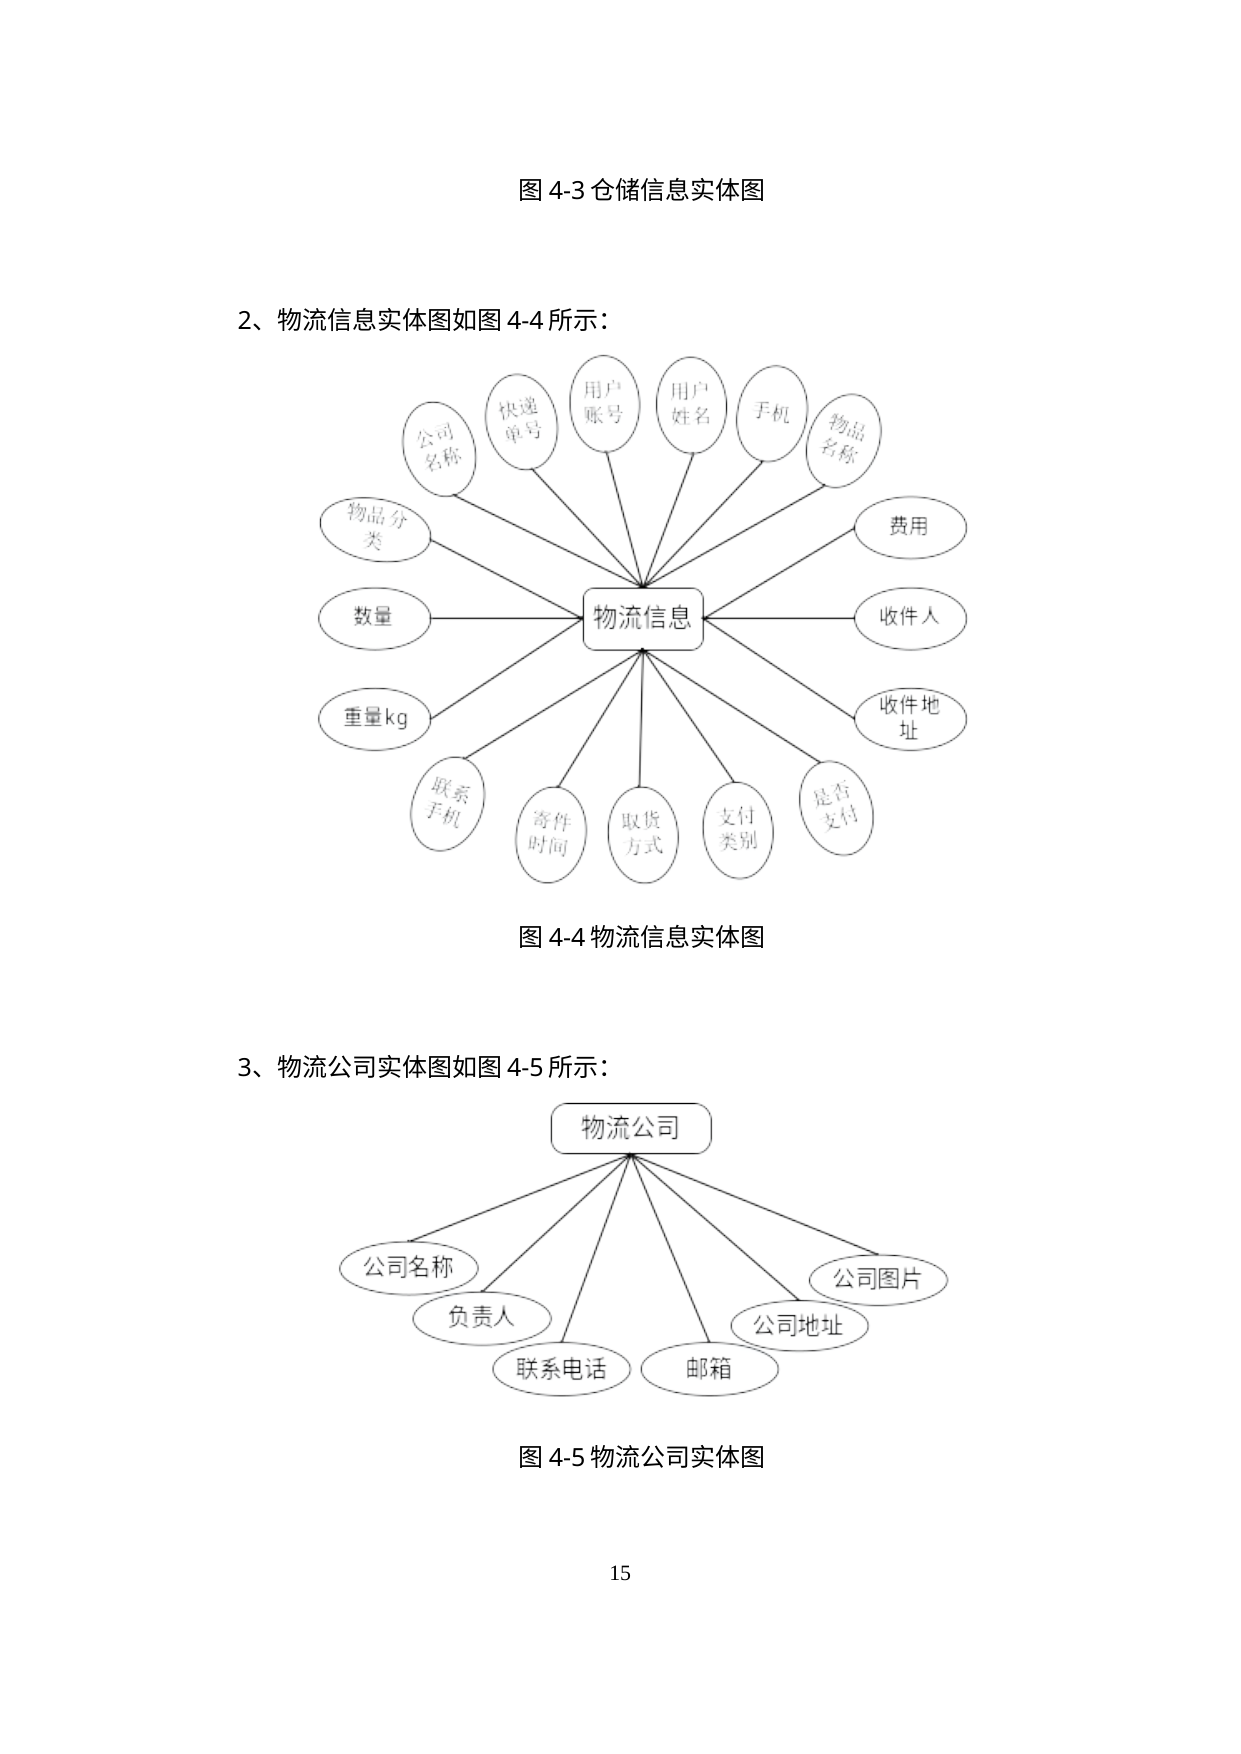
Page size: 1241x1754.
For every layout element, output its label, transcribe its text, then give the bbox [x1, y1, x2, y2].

text 图4-5物流公司实体图 [187, 1423, 1053, 1488]
text 图4-3仓储信息实体图 [187, 156, 1053, 221]
text 3、物流公司实体图如图4-5所示： [187, 1033, 1053, 1098]
text 图4-4物流信息实体图 [187, 903, 1053, 968]
text 2、物流信息实体图如图4-4所示： [187, 286, 1053, 351]
